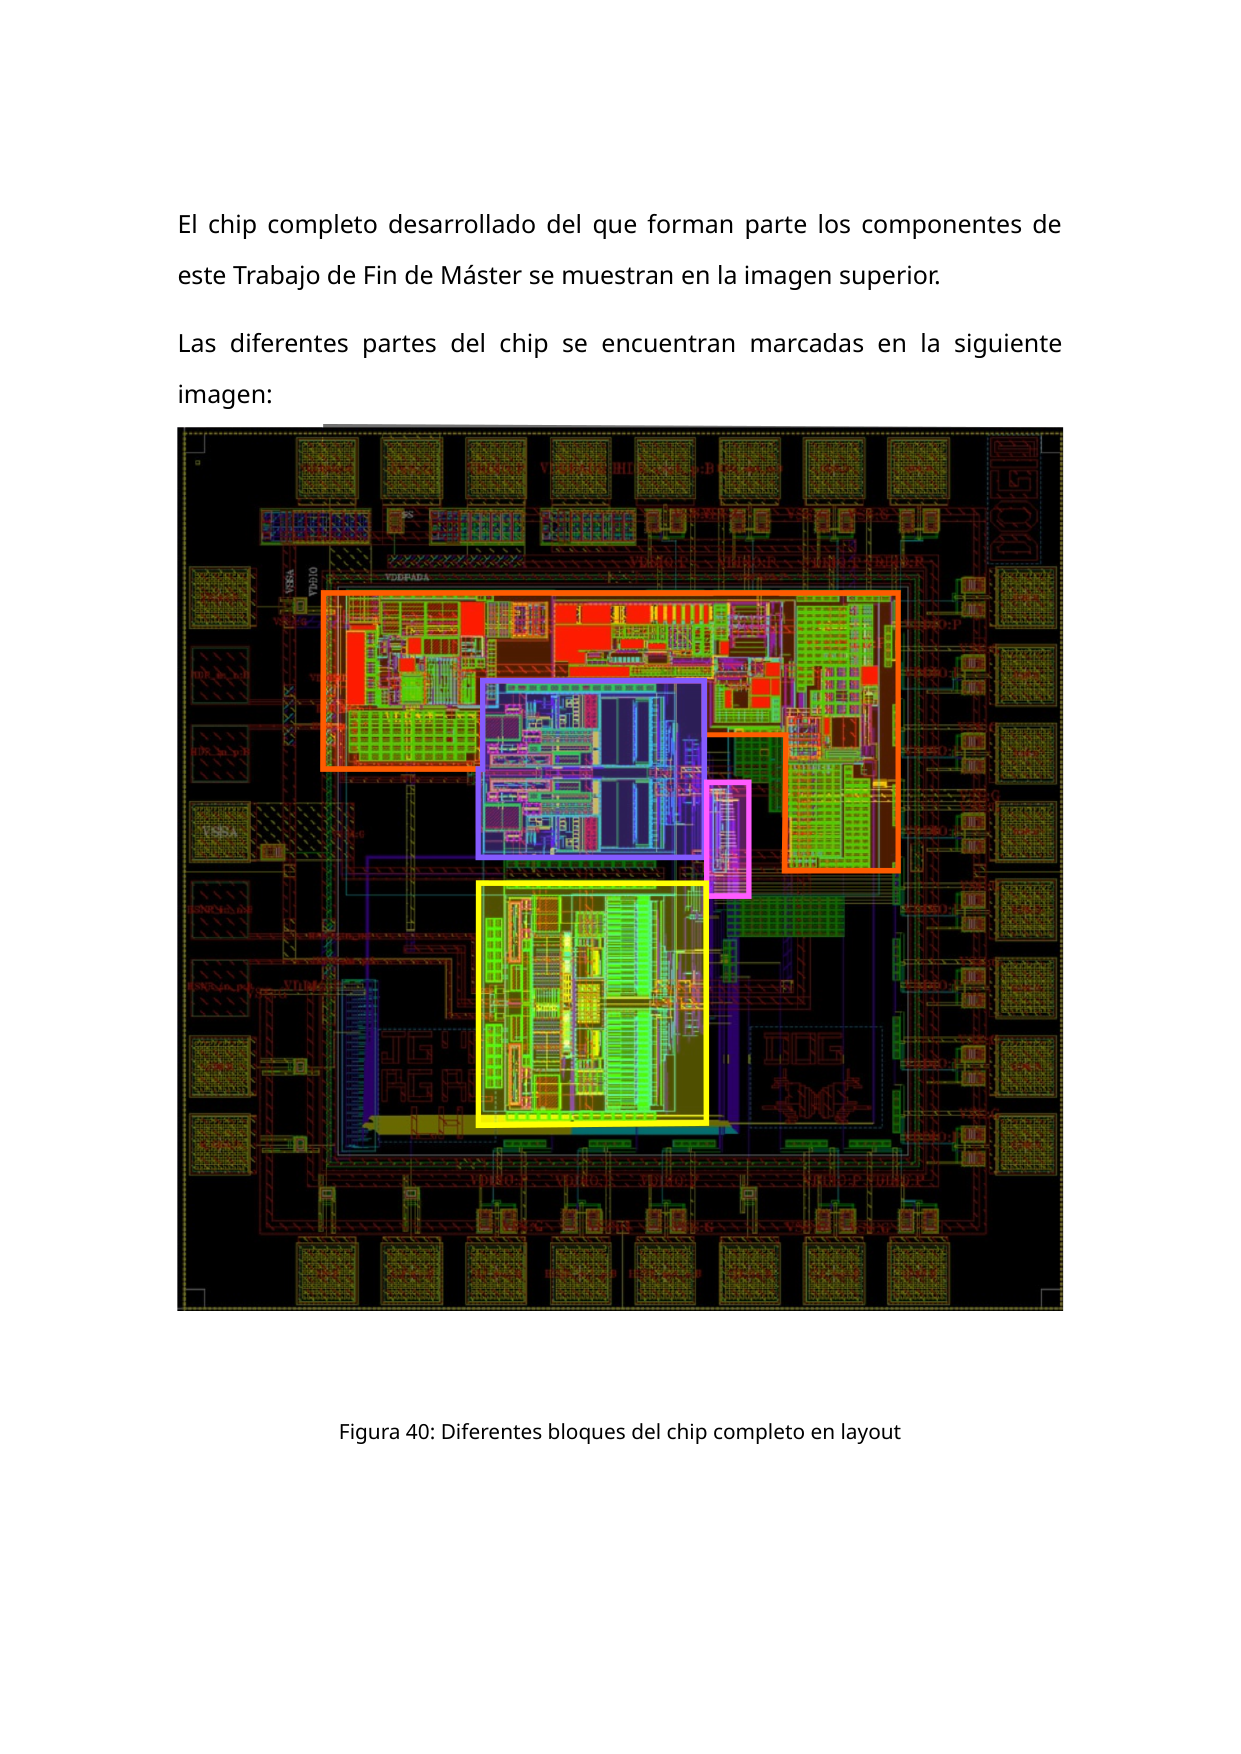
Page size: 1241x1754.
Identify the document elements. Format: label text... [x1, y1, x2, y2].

text Figura 40: Diferentes bloques del chip completo en layout [177, 1417, 1063, 1446]
text El chip completo desarrollado del que forman parte los componentes de este Trabajo de Fin de Máster se muestran en la imagen superior. [177, 207, 1063, 292]
picture [177, 424, 1064, 1311]
text Las diferentes partes del chip se encuentran marcadas en la siguiente imagen: [177, 326, 1063, 411]
